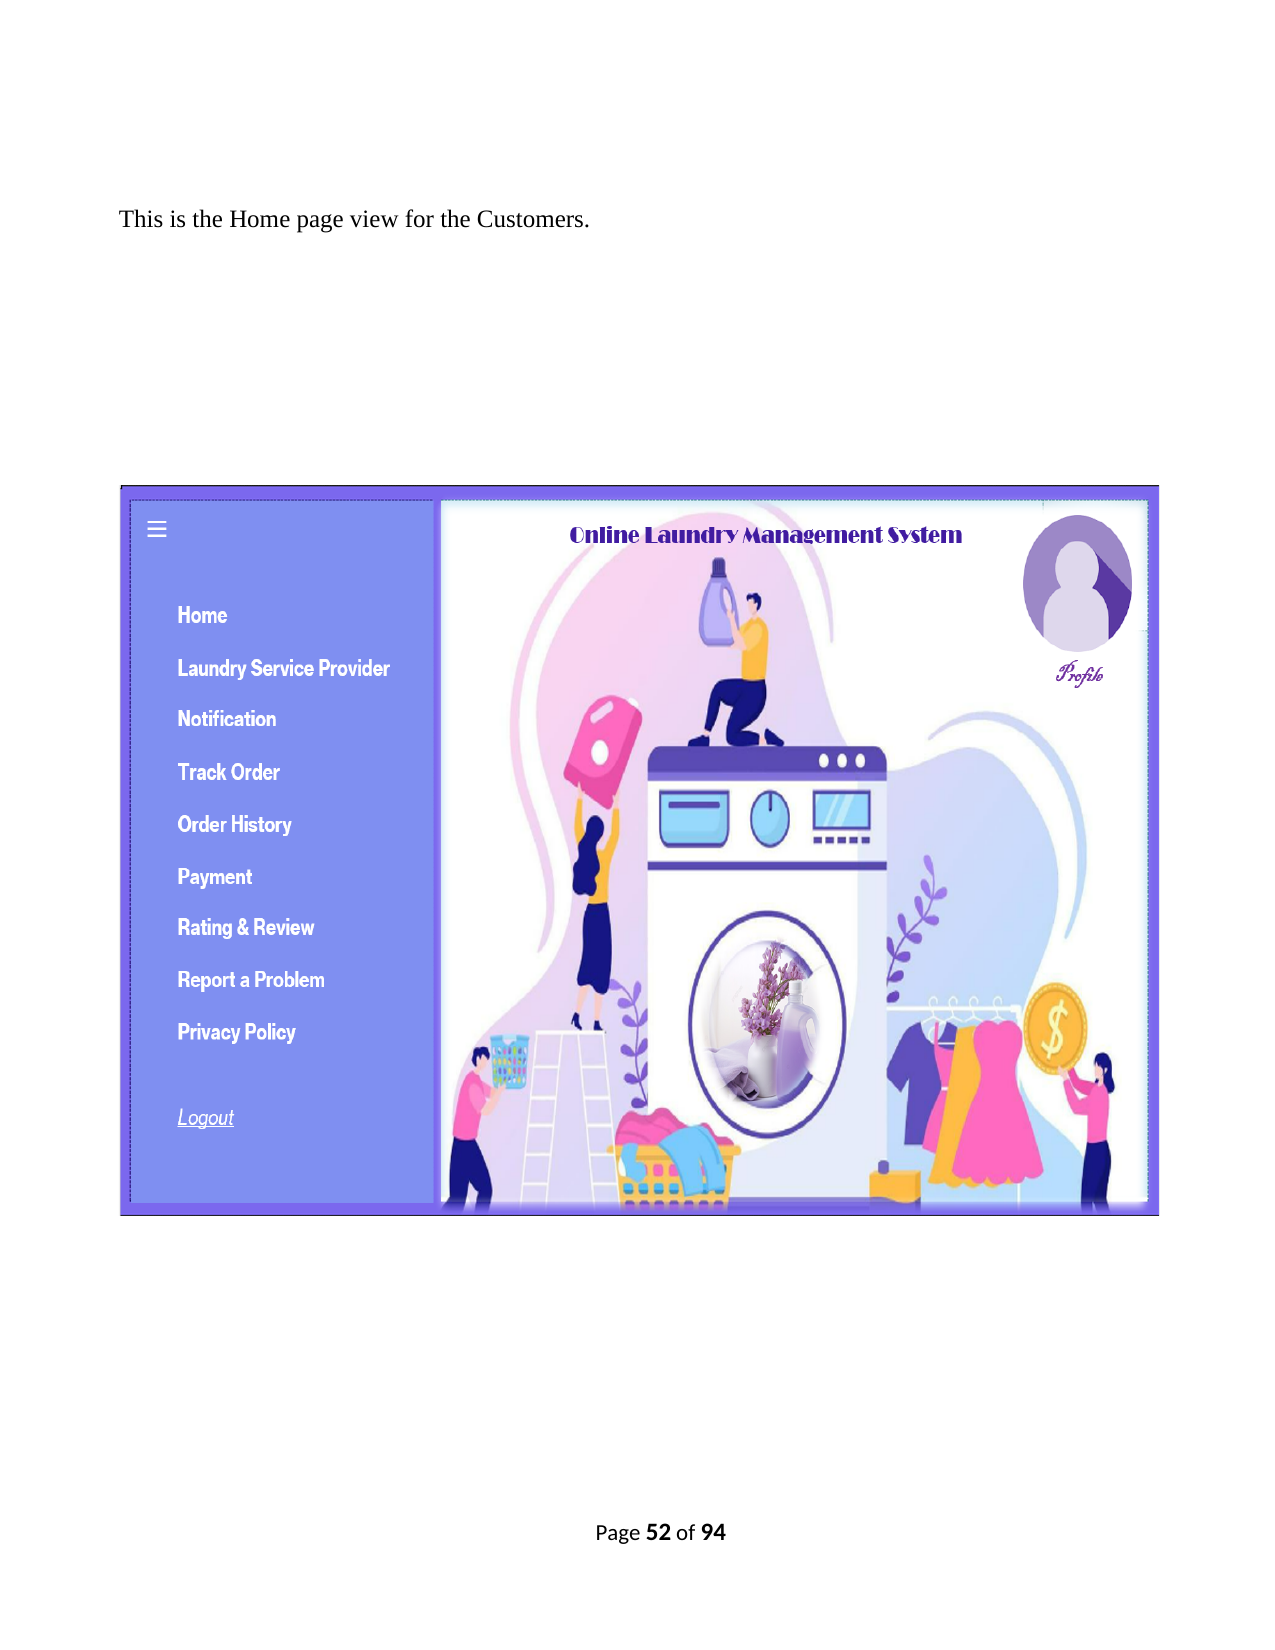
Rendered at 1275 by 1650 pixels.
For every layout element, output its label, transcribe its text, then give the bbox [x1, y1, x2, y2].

text This is the Home page view for the Customers. [119, 204, 1202, 233]
picture [118, 485, 1160, 1216]
